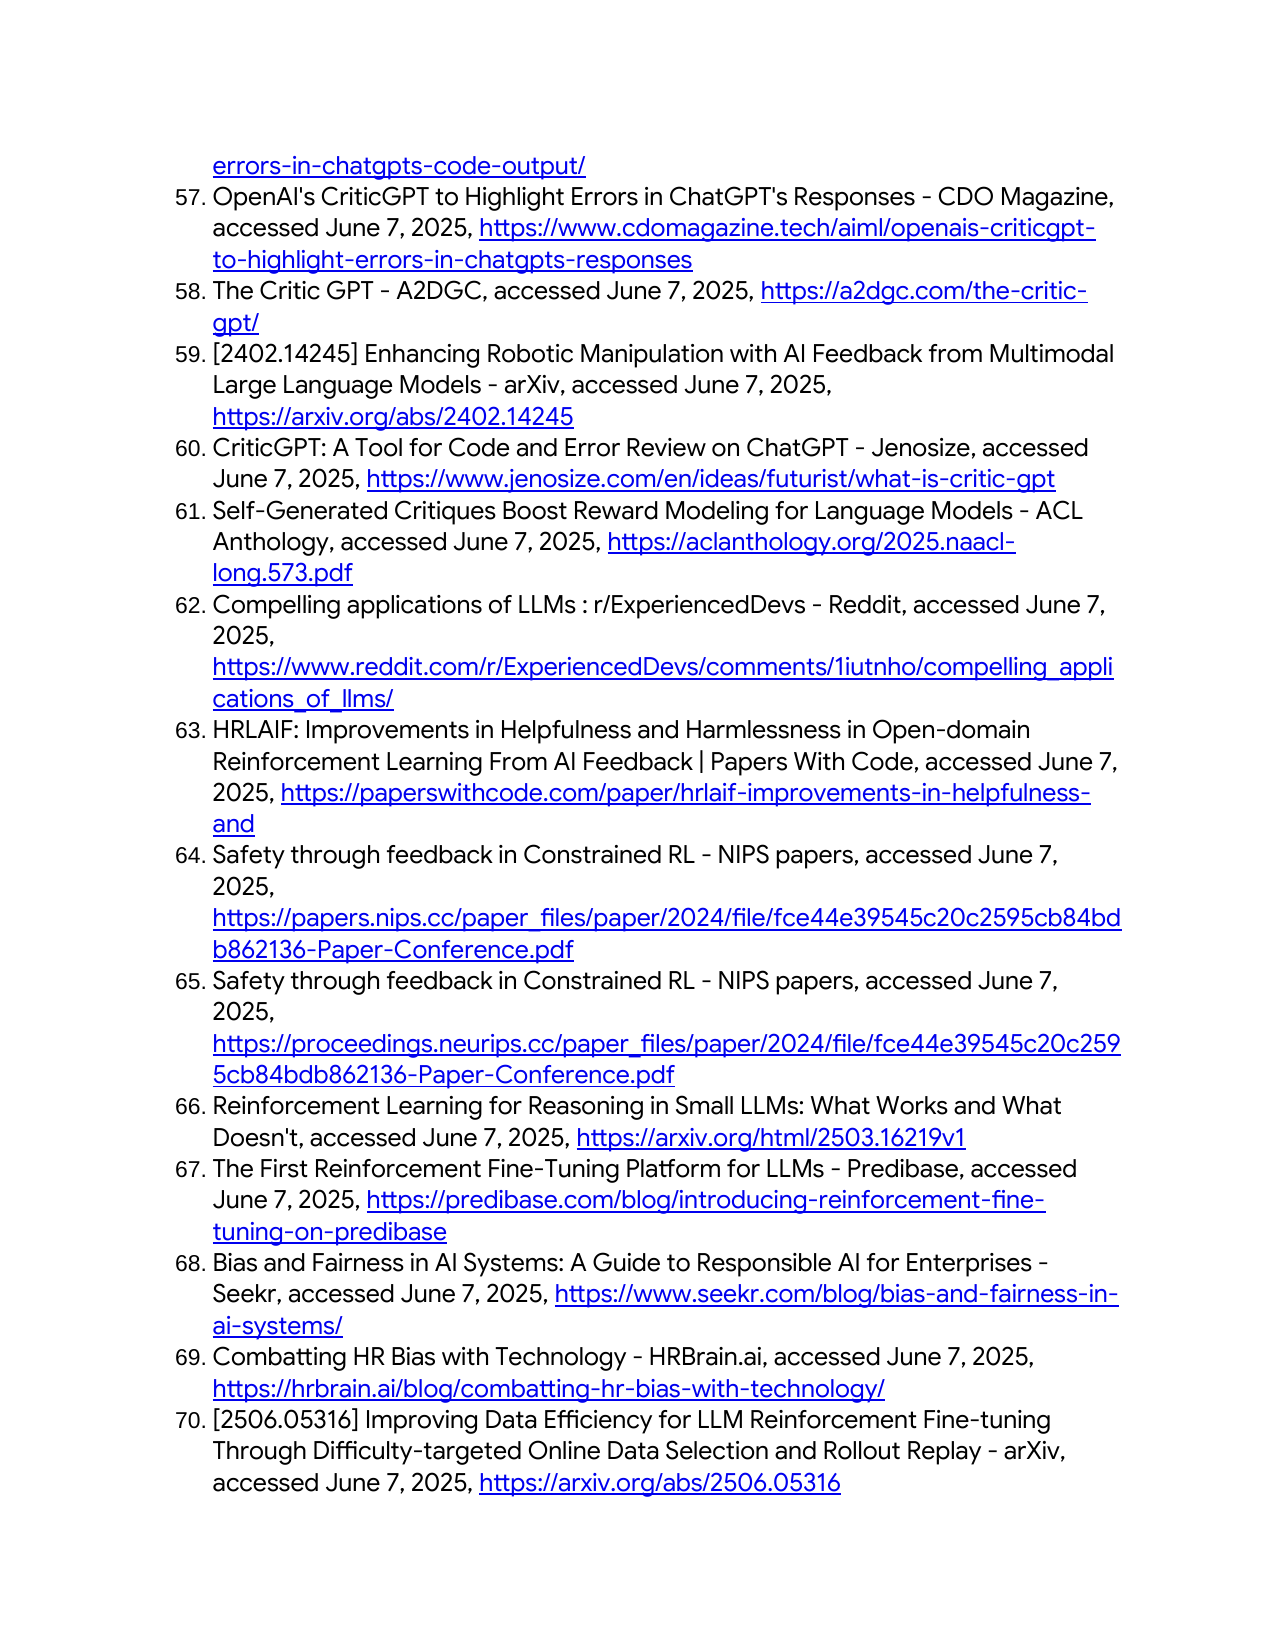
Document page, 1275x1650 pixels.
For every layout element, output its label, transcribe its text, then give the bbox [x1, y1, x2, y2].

list Reinforcement Learning for Reasoning in Small LLMs: What Works and What Doesn't, accessed June 7, 2025, https://arxiv.org/html/2503.16219v1 [175, 1091, 1125, 1153]
list Compelling applications of LLMs : r/ExperiencedDevs - Reddit, accessed June 7, 2025, https://www.reddit.com/r/ExperiencedDevs/comments/1iutnho/compelling_applications_of_llms/ [175, 589, 1125, 714]
list The First Reinforcement Fine-Tuning Platform for LLMs - Predibase, accessed June 7, 2025, https://predibase.com/blog/introducing-reinforcement-fine-tuning-on-predibase [175, 1153, 1125, 1247]
list Safety through feedback in Constrained RL - NIPS papers, accessed June 7, 2025, https://proceedings.neurips.cc/paper_files/paper/2024/file/fce44e39545c20c2595cb84bdb862136-Paper-Conference.pdf [175, 965, 1125, 1091]
list [2402.14245] Enhancing Robotic Manipulation with AI Feedback from Multimodal Large Language Models - arXiv, accessed June 7, 2025, https://arxiv.org/abs/2402.14245 [175, 338, 1125, 432]
list Bias and Fairness in AI Systems: A Guide to Responsible AI for Enterprises - Seekr, accessed June 7, 2025, https://www.seekr.com/blog/bias-and-fairness-in-ai-systems/ [175, 1247, 1125, 1341]
list OpenAI's CriticGPT to Highlight Errors in ChatGPT's Responses - CDO Magazine, accessed June 7, 2025, https://www.cdomagazine.tech/aiml/openais-criticgpt-to-highlight-errors-in-chatgpts-responses [175, 181, 1125, 275]
list CriticGPT: A Tool for Code and Error Review on ChatGPT - Jenosize, accessed June 7, 2025, https://www.jenosize.com/en/ideas/futurist/what-is-critic-gpt [175, 432, 1125, 495]
list The Critic GPT - A2DGC, accessed June 7, 2025, https://a2dgc.com/the-critic-gpt/ [175, 275, 1125, 338]
list Self-Generated Critiques Boost Reward Modeling for Language Models - ACL Anthology, accessed June 7, 2025, https://aclanthology.org/2025.naacl-long.573.pdf [175, 495, 1125, 589]
list [2506.05316] Improving Data Efficiency for LLM Reinforcement Fine-tuning Through Difficulty-targeted Online Data Selection and Rollout Replay - arXiv, accessed June 7, 2025, https://arxiv.org/abs/2506.05316 [175, 1404, 1125, 1498]
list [175, 150, 1125, 181]
list HRLAIF: Improvements in Helpfulness and Harmlessness in Open-domain Reinforcement Learning From AI Feedback | Papers With Code, accessed June 7, 2025, https://paperswithcode.com/paper/hrlaif-improvements-in-helpfulness-and [175, 714, 1125, 840]
list Safety through feedback in Constrained RL - NIPS papers, accessed June 7, 2025, https://papers.nips.cc/paper_files/paper/2024/file/fce44e39545c20c2595cb84bdb862136-Paper-Conference.pdf [175, 840, 1125, 965]
list Combatting HR Bias with Technology - HRBrain.ai, accessed June 7, 2025, https://hrbrain.ai/blog/combatting-hr-bias-with-technology/ [175, 1341, 1125, 1404]
